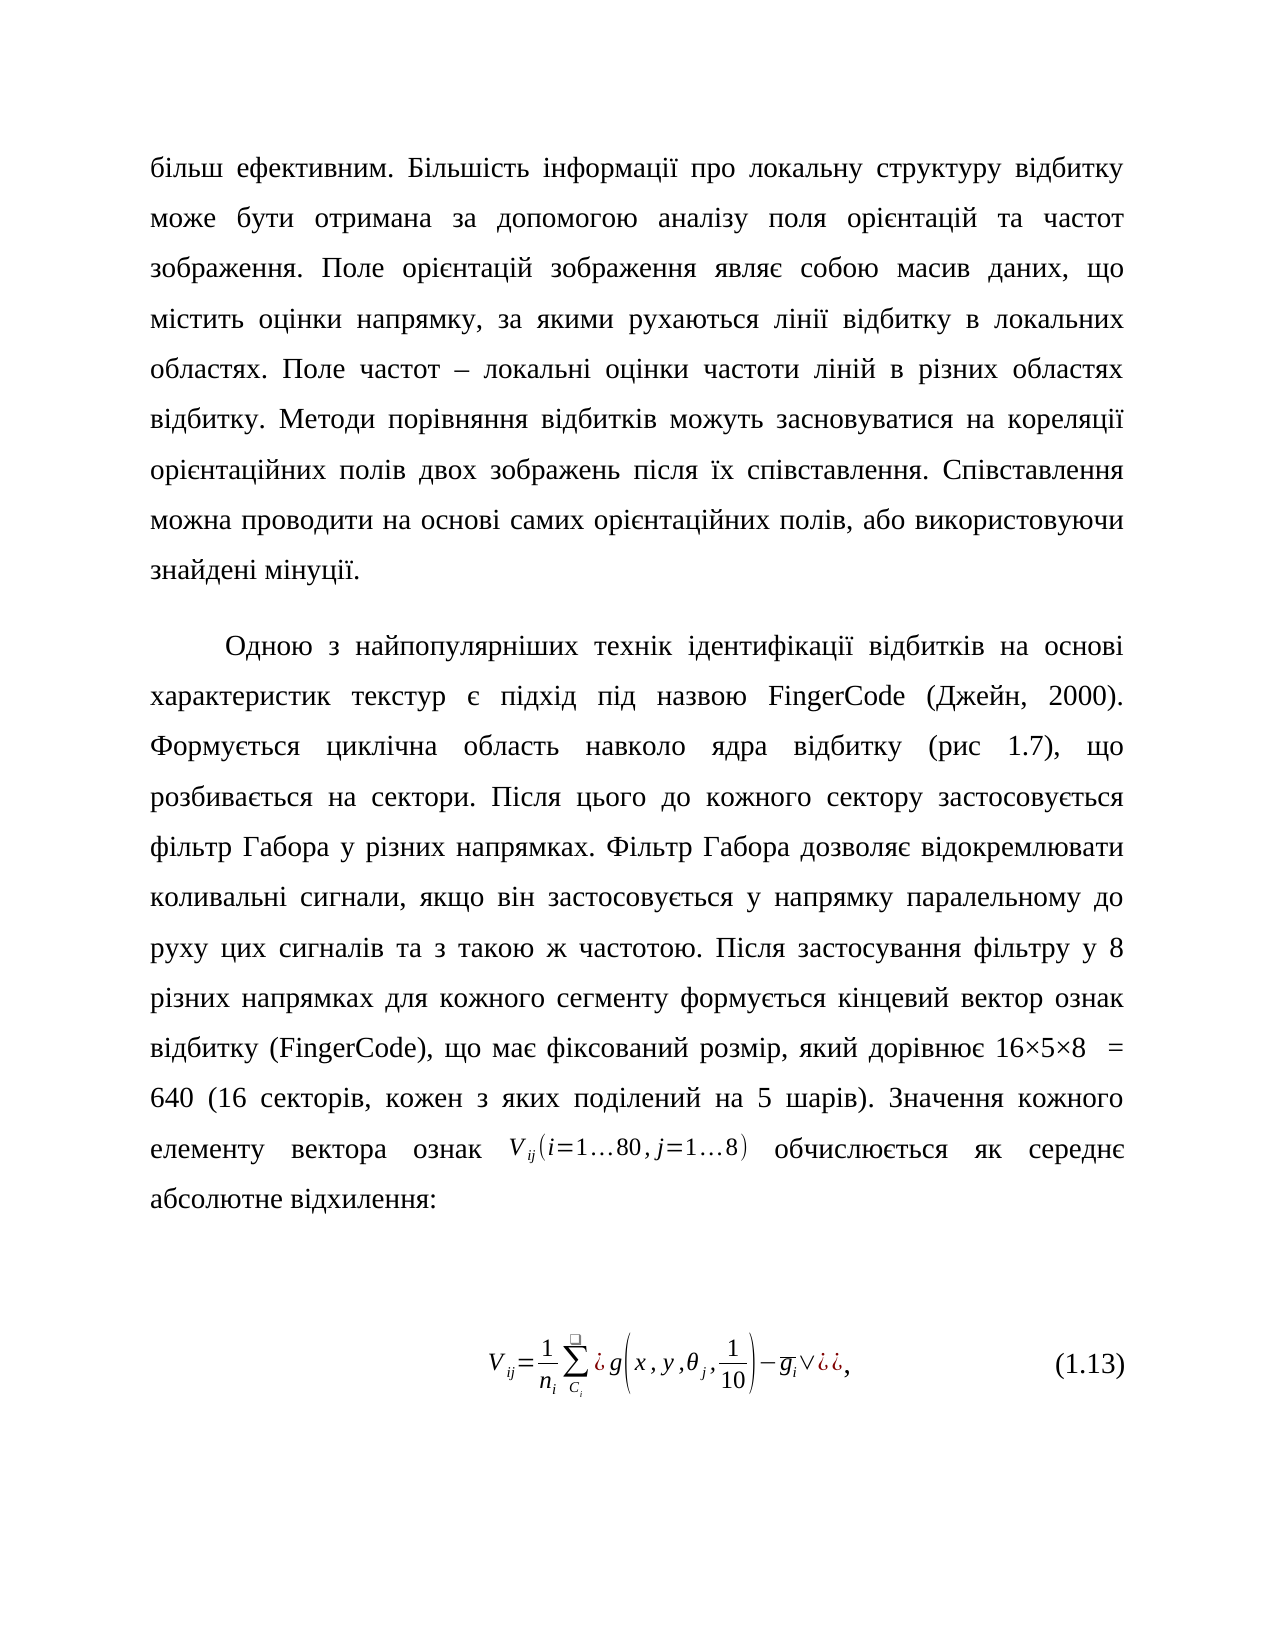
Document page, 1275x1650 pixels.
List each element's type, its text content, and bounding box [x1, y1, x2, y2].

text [150, 150, 1125, 586]
text , (1.13) [150, 1332, 1125, 1399]
text Одною з найпопулярніших технік ідентифікації відбитків на основі характеристик текстур є підхід під назвою FingerCode (Джейн, 2000). Формується циклічна область навколо ядра відбитку (рис 1.7), що розбивається на сектори. Після цього до кожного сектору застосовується фільтр Габора у різних напрямках. Фільтр Габора дозволяє відокремлювати коливальні сигнали, якщо він застосовується у напрямку паралельному до руху цих сигналів та з такою ж частотою. Після застосування фільтру у 8 різних напрямках для кожного сегменту формується кінцевий вектор ознак відбитку (FingerCode), що має фіксований розмір, який дорівнює 16×5×8 = 640 (16 секторів, кожен з яких поділений на 5 шарів). Значення кожного елементу вектора ознак обчислюється як середнє абсолютне відхилення: [150, 628, 1125, 1215]
